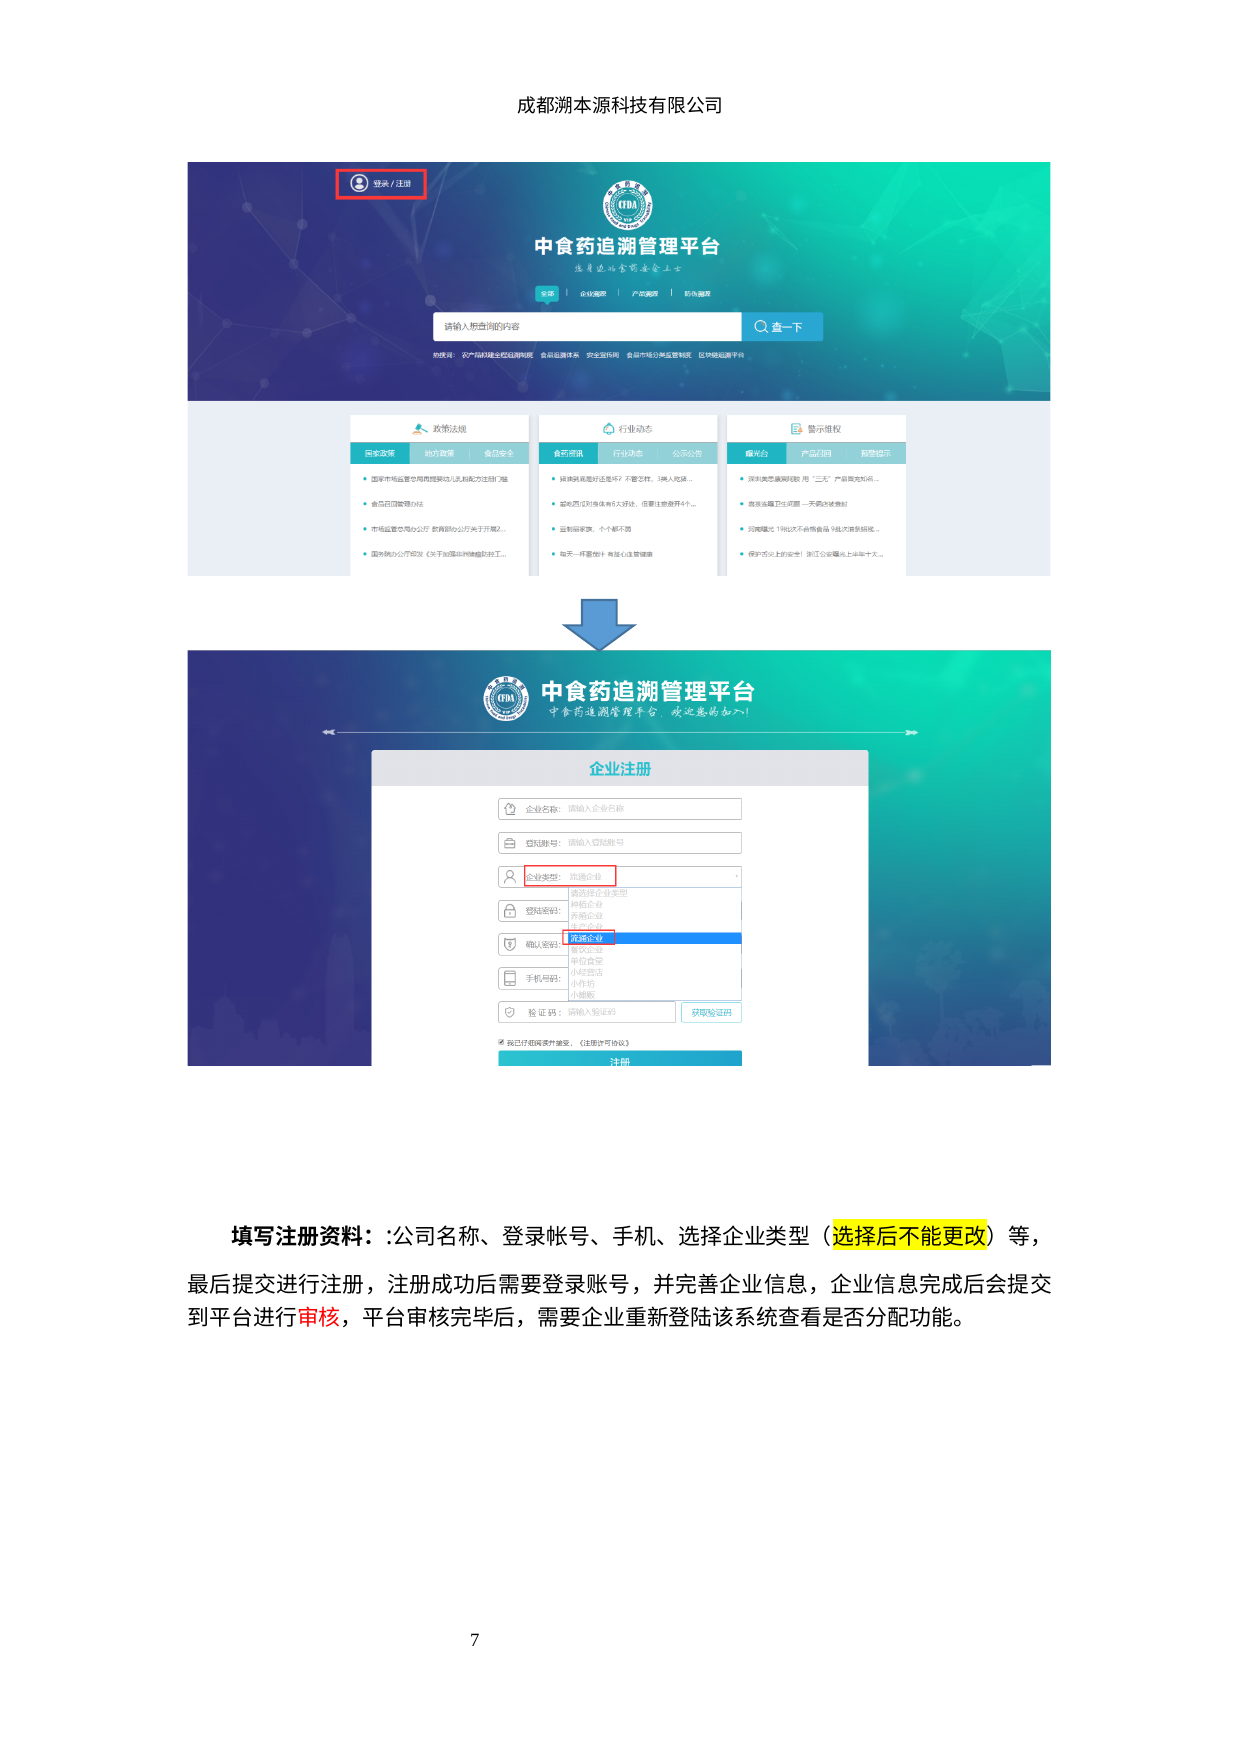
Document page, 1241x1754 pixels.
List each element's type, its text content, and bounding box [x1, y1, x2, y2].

picture [187, 162, 1051, 576]
picture [187, 649, 1051, 1066]
text 填写注册资料：:公司名称、登录帐号、手机、选择企业类型（选择后不能更改）等，最后提交进行注册，注册成功后需要登录账号，并完善企业信息，企业信息完成后会提交到平台进行审核，平台审核完毕后，需要企业重新登陆该系统查看是否分配功能。 [187, 1202, 1053, 1332]
